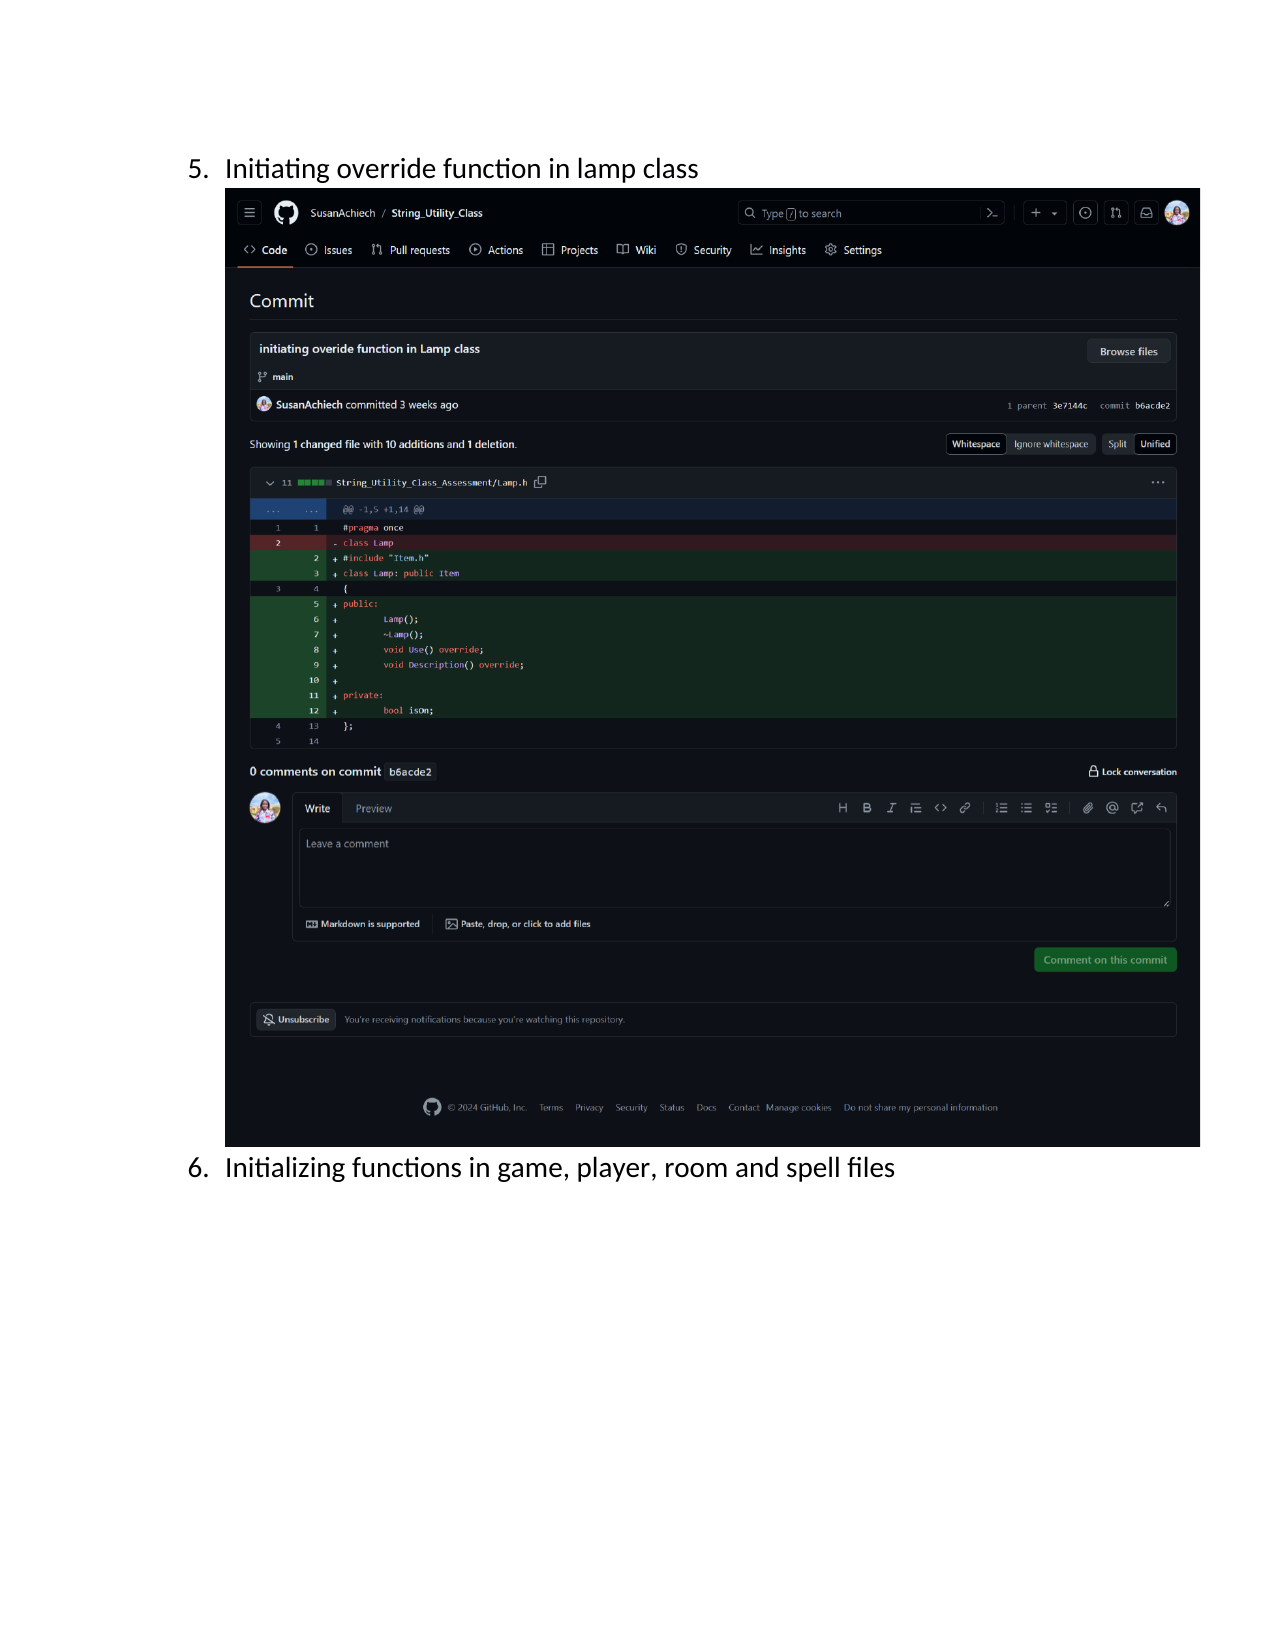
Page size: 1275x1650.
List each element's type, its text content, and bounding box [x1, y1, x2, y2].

picture [225, 188, 1200, 1147]
list Initiating override function in lamp class [187, 150, 1125, 186]
list Initializing functions in game, player, room and spell files [187, 1149, 1125, 1185]
